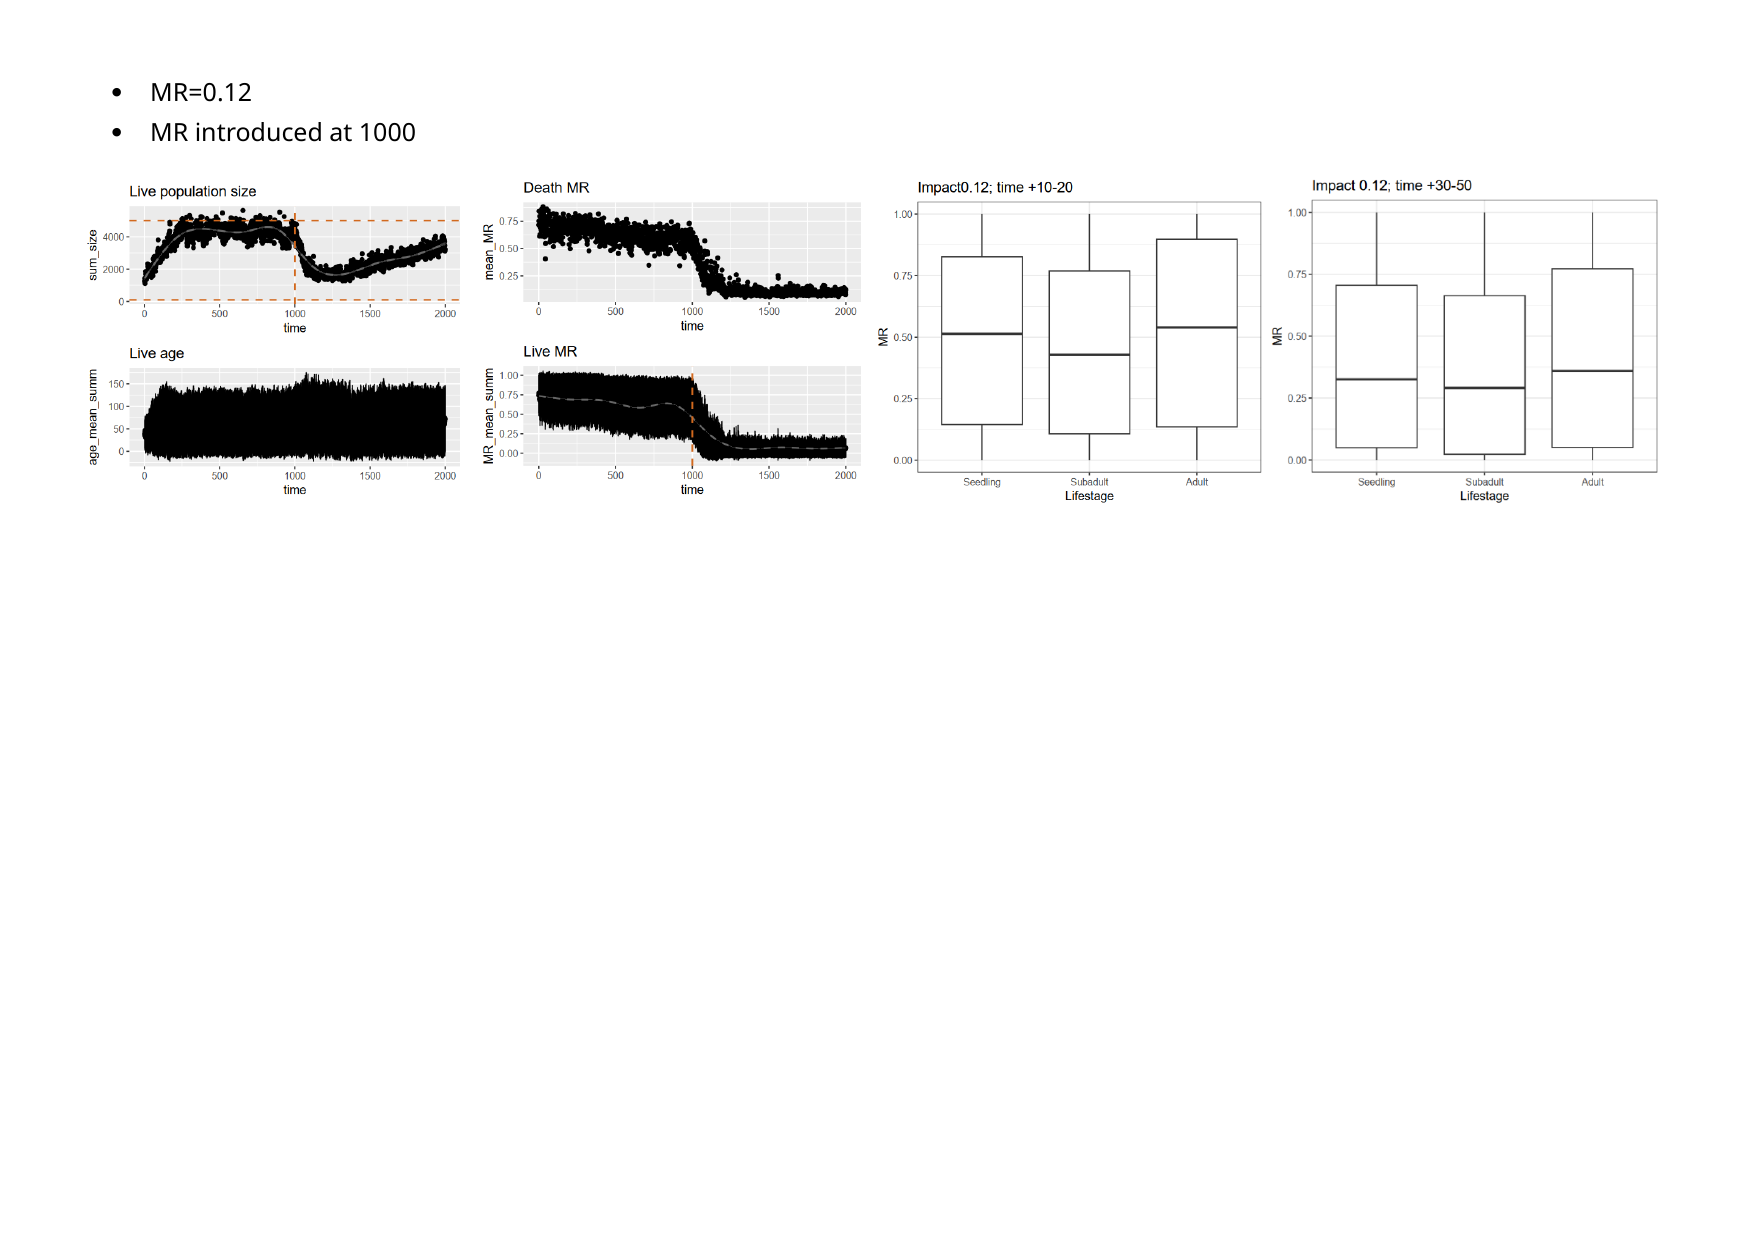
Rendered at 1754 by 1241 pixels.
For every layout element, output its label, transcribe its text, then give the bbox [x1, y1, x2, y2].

picture [75, 170, 1663, 509]
list MR=0.12 [112, 75, 1679, 109]
list MR introduced at 1000 [112, 114, 1679, 148]
